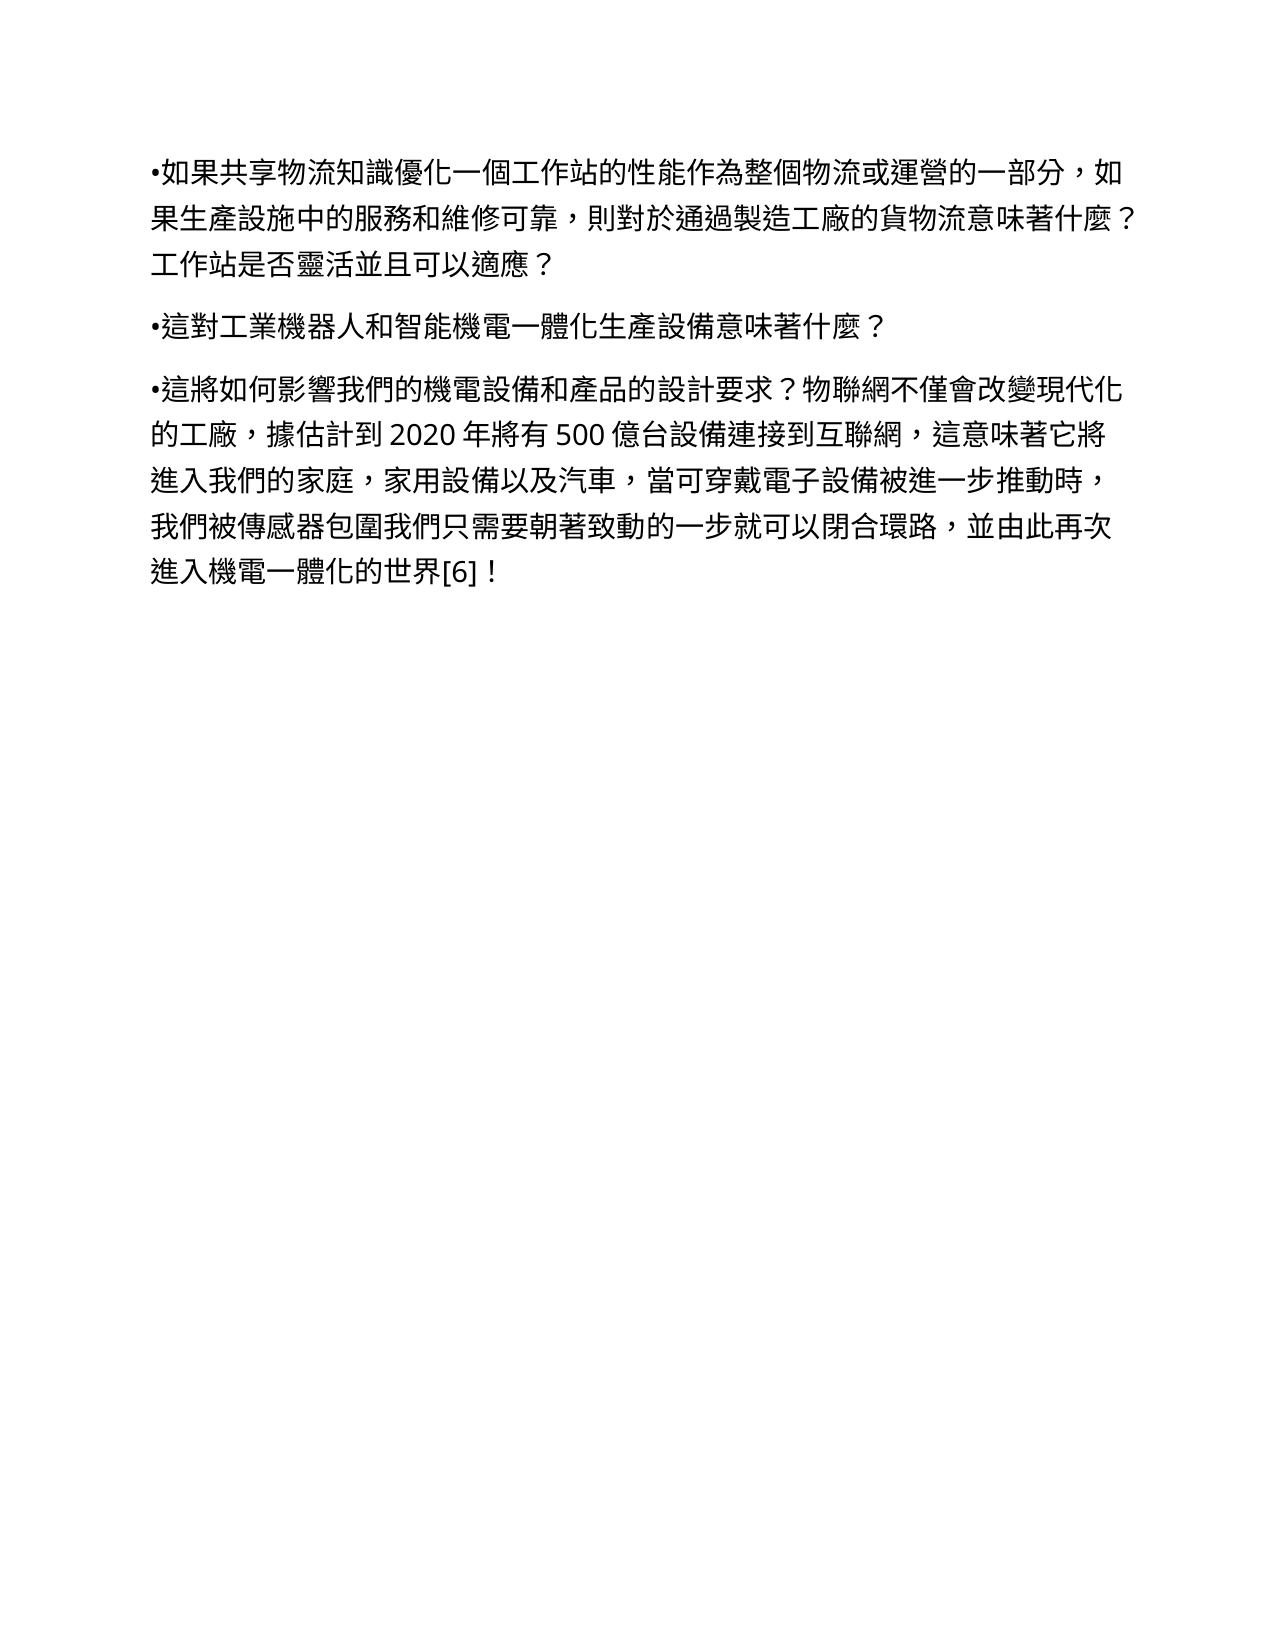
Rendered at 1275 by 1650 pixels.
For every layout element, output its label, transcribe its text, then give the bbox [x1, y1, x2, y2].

text •這將如何影響我們的機電設備和產品的設計要求？物聯網不僅會改變現代化的工廠，據估計到2020年將有500億台設備連接到互聯網，這意味著它將進入我們的家庭，家用設備以及汽車，當可穿戴電子設備被進一步推動時，我們被傳感器包圍我們只需要朝著致動的一步就可以閉合環路，並由此再次進入機電一體化的世界[6]！ [150, 366, 1125, 591]
text •如果共享物流知識優化一個工作站的性能作為整個物流或運營的一部分，如果生產設施中的服務和維修可靠，則對於通過製造工廠的貨物流意味著什麼？工作站是否靈活並且可以適應？ [150, 150, 1125, 284]
text •這對工業機器人和智能機電一體化生產設備意味著什麼？ [150, 304, 1125, 346]
